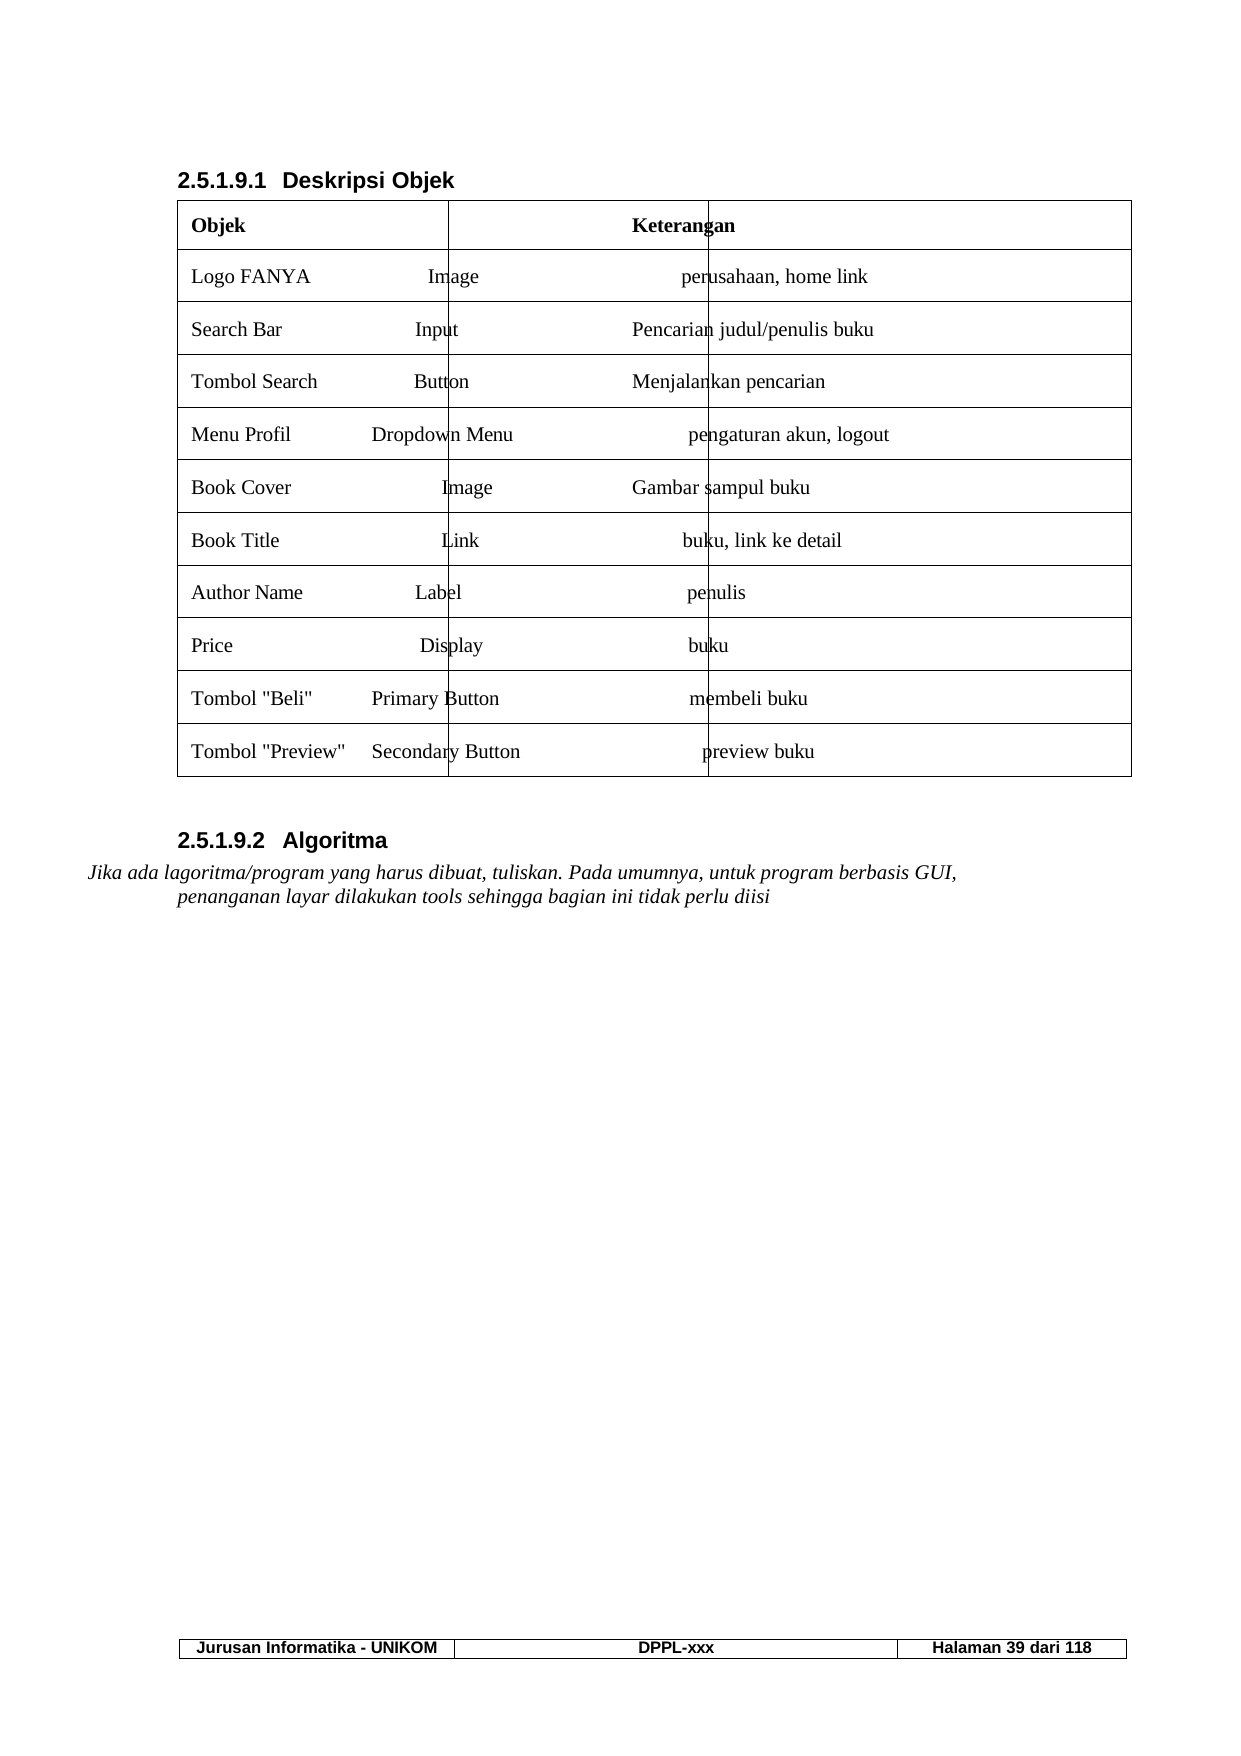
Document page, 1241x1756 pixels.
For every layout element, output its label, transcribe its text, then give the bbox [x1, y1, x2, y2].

table_cell Tombol "Preview" [178, 724, 448, 776]
table_cell Pencarian judul/penulis buku [709, 302, 1131, 354]
table_cell Tombol Search [178, 355, 448, 407]
table_cell Melihat preview buku [709, 724, 1131, 776]
table_cell Dropdown Menu [449, 408, 708, 459]
table_cell Author Name [178, 566, 448, 617]
table_cell Book Title [178, 513, 448, 564]
table_cell Logo FANYA [178, 250, 448, 301]
subtitle Deskripsi Objek [177, 167, 1211, 193]
table_header Objek [178, 201, 448, 249]
table_cell Menjalankan pencarian [709, 355, 1131, 407]
table_cell Menu Profil [178, 408, 448, 459]
table_cell Harga buku [709, 618, 1131, 670]
table_cell Logo perusahaan, home link [709, 250, 1131, 301]
table_cell Text Input [449, 302, 708, 354]
table_cell Judul buku, link ke detail [709, 513, 1131, 564]
table_cell Text Label [449, 566, 708, 617]
table_cell Untuk membeli buku [709, 671, 1131, 723]
table_header Keterangan [709, 201, 1131, 249]
table_header Jenis [449, 201, 708, 249]
table_cell Product Image [449, 460, 708, 512]
table_cell Product Link [449, 513, 708, 564]
table_cell Nama penulis [709, 566, 1131, 617]
table_cell Price Display [449, 618, 708, 670]
table_cell Icon Button [449, 355, 708, 407]
table_cell Brand Image [449, 250, 708, 301]
table_cell Secondary Button [449, 724, 708, 776]
list Algoritma [177, 827, 1211, 853]
table_cell Book Cover [178, 460, 448, 512]
table_cell Primary Button [449, 671, 708, 723]
table_cell Gambar sampul buku [709, 460, 1131, 512]
table_cell Akses pengaturan akun, logout [709, 408, 1131, 459]
table_cell Price [178, 618, 448, 670]
text Jika ada lagoritma/program yang harus dibuat, tuliskan. Pada umumnya, untuk program berbasis GUI, penanganan layar dilakukan tools sehingga bagian ini tidak perlu diisi [87, 860, 1047, 908]
table_cell Search Bar [178, 302, 448, 354]
table_cell Tombol "Beli" [178, 671, 448, 723]
